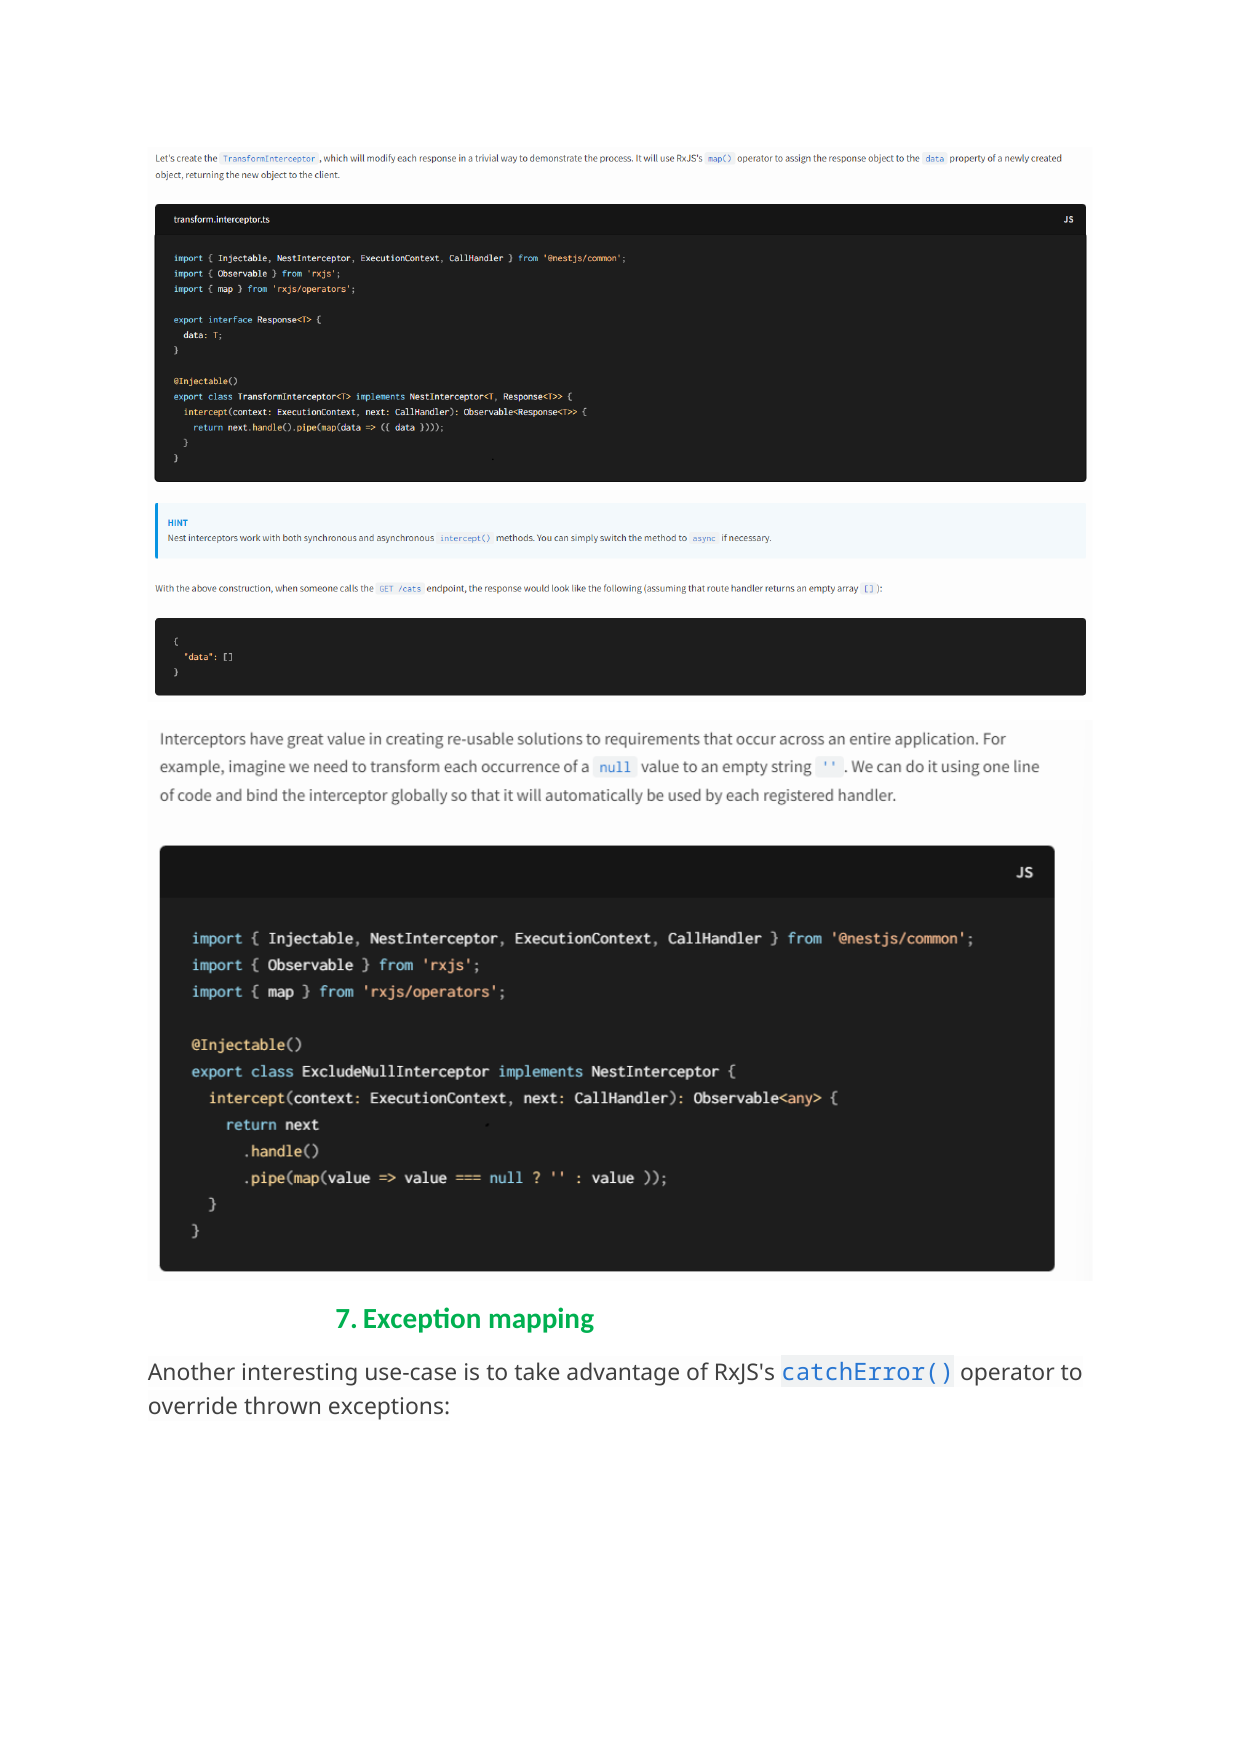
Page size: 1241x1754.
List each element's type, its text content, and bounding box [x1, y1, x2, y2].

picture [147, 147, 1093, 702]
picture [147, 720, 1093, 1281]
list Exception mapping [335, 1300, 1093, 1335]
text Another interesting use-case is to take advantage of RxJS's catchError() operator to override thrown exceptions: [148, 1355, 1093, 1421]
